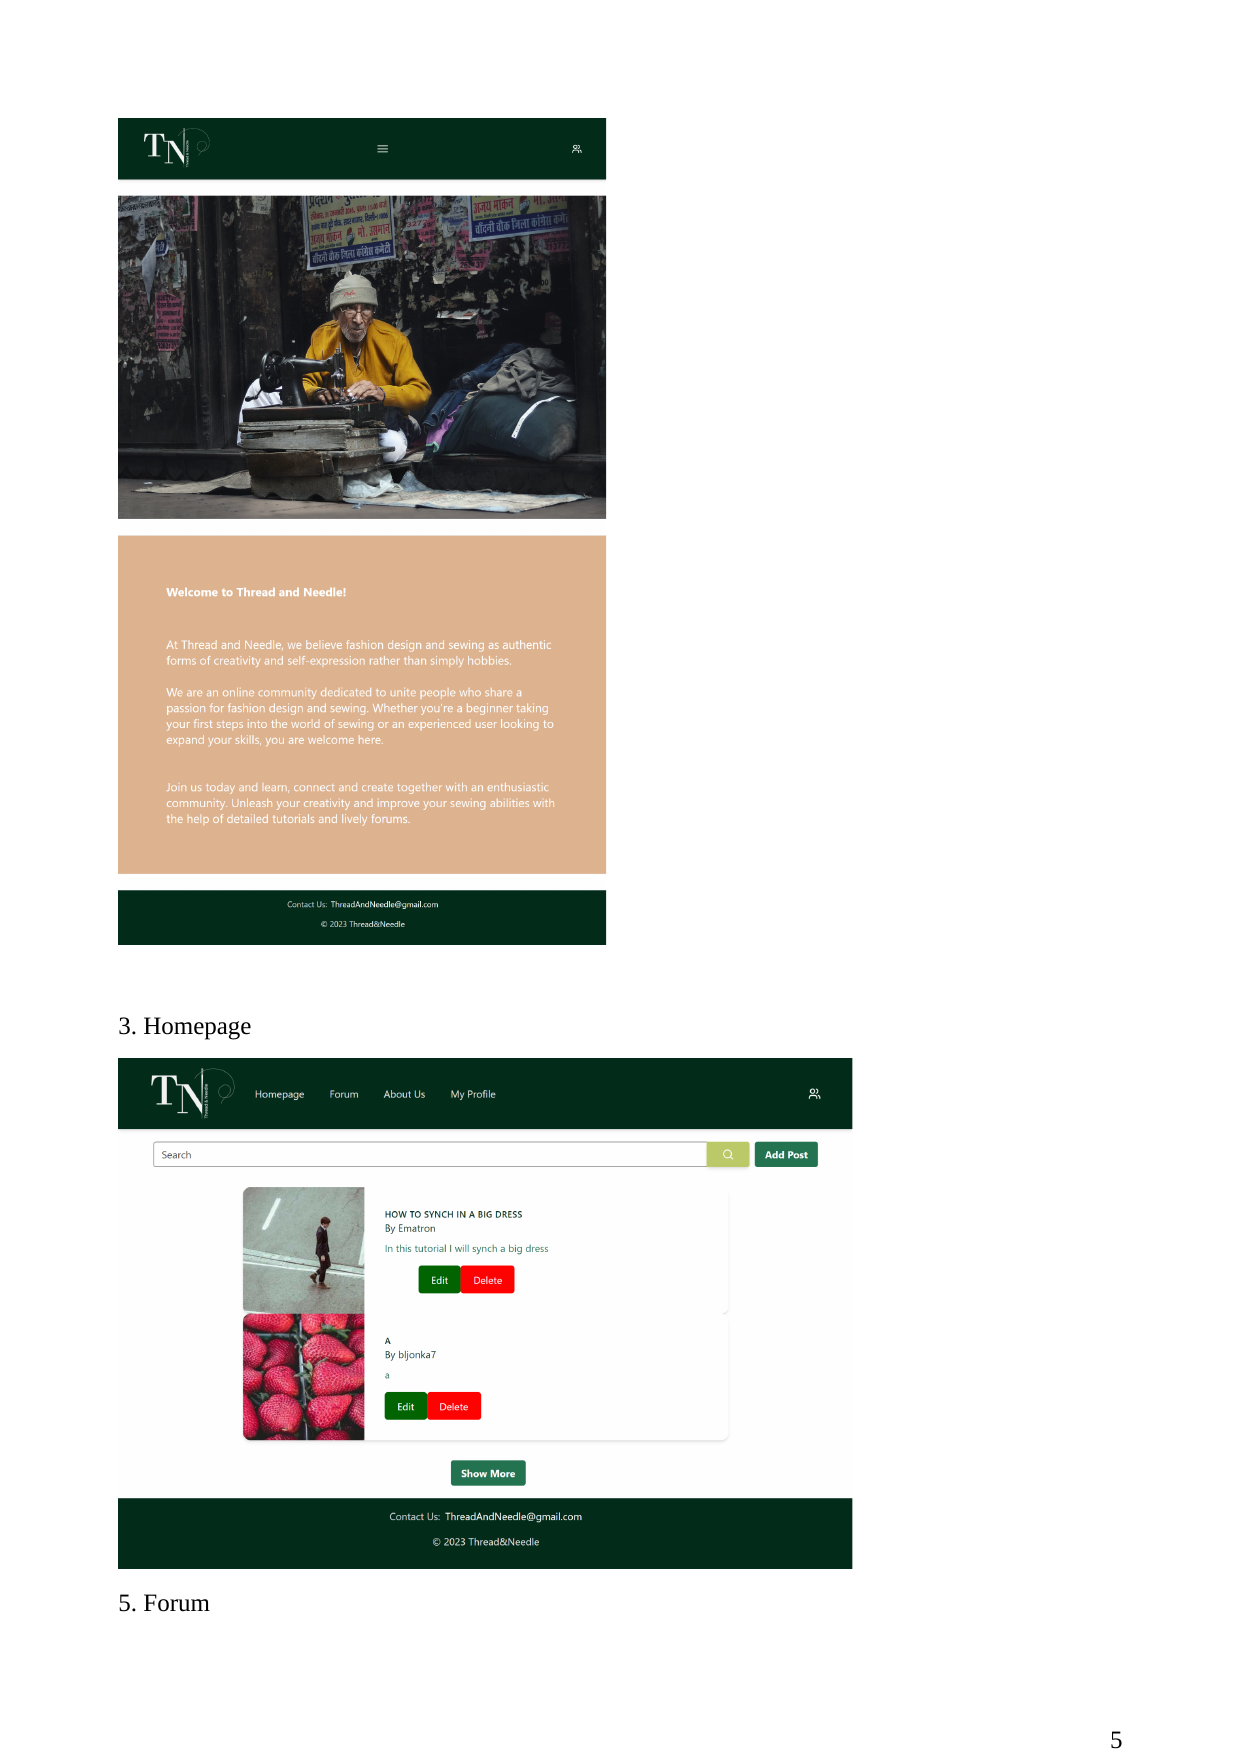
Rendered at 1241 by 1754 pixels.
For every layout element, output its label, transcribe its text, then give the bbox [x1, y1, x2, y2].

text 3. Homepage [118, 1011, 1122, 1040]
picture [118, 118, 607, 945]
picture [118, 1058, 853, 1569]
text 5. Forum [118, 1588, 1122, 1617]
